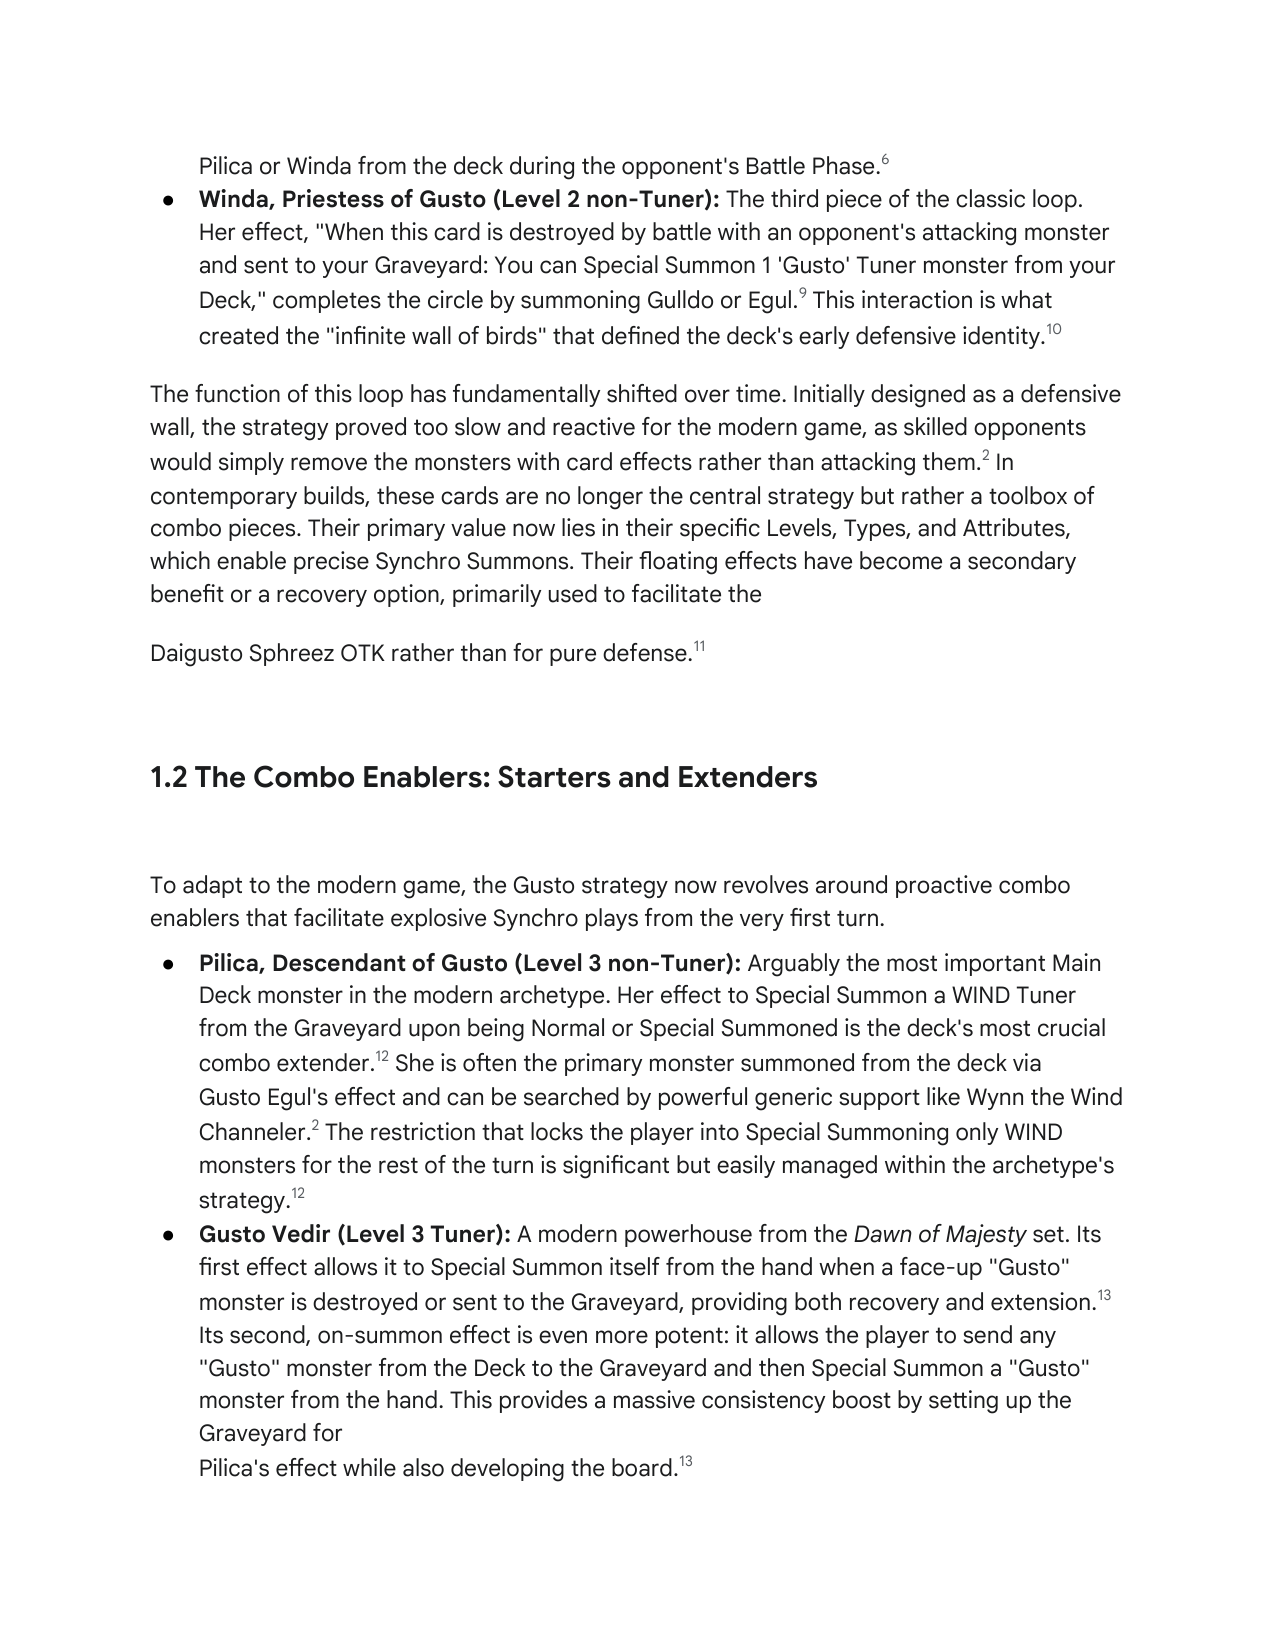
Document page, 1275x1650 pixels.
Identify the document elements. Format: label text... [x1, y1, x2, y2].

subtitle 1.2 The Combo Enablers: Starters and Extenders [150, 759, 1125, 796]
text The function of this loop has fundamentally shifted over time. Initially designed as a defensive wall, the strategy proved too slow and reactive for the modern game, as skilled opponents would simply remove the monsters with card effects rather than attacking them.2 In contemporary builds, these cards are no longer the central strategy but rather a toolbox of combo pieces. Their primary value now lies in their specific Levels, Types, and Attributes, which enable precise Synchro Summons. Their floating effects have become a secondary benefit or a recovery option, primarily used to facilitate the [150, 381, 1125, 609]
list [161, 150, 1125, 181]
list Gusto Vedir (Level 3 Tuner): A modern powerhouse from the Dawn of Majesty set. Its first effect allows it to Special Summon itself from the hand when a face-up "Gusto" monster is destroyed or sent to the Graveyard, providing both recovery and extension.13 Its second, on-summon effect is even more potent: it allows the player to send any "Gusto" monster from the Deck to the Graveyard and then Special Summon a "Gusto" monster from the hand. This provides a massive consistency boost by setting up the Graveyard for Pilica's effect while also developing the board.13 [161, 1220, 1125, 1484]
text Daigusto Sphreez OTK rather than for pure defense.11 [150, 638, 1125, 669]
list Pilica, Descendant of Gusto (Level 3 non-Tuner): Arguably the most important Main Deck monster in the modern archetype. Her effect to Special Summon a WIND Tuner from the Graveyard upon being Normal or Special Summoned is the deck's most crucial combo extender.12 She is often the primary monster summoned from the deck via Gusto Egul's effect and can be searched by powerful generic support like Wynn the Wind Channeler.2 The restriction that locks the player into Special Summoning only WIND monsters for the rest of the turn is significant but easily managed within the archetype's strategy.12 [161, 949, 1125, 1216]
list Winda, Priestess of Gusto (Level 2 non-Tuner): The third piece of the classic loop. Her effect, "When this card is destroyed by battle with an opponent's attacking monster and sent to your Graveyard: You can Special Summon 1 'Gusto' Tuner monster from your Deck," completes the circle by summoning Gulldo or Egul.9 This interaction is what created the "infinite wall of birds" that defined the deck's early defensive identity.10 [161, 186, 1125, 351]
text To adapt to the modern game, the Gusto strategy now revolves around proactive combo enablers that facilitate explosive Synchro plays from the very first turn. [150, 871, 1125, 932]
